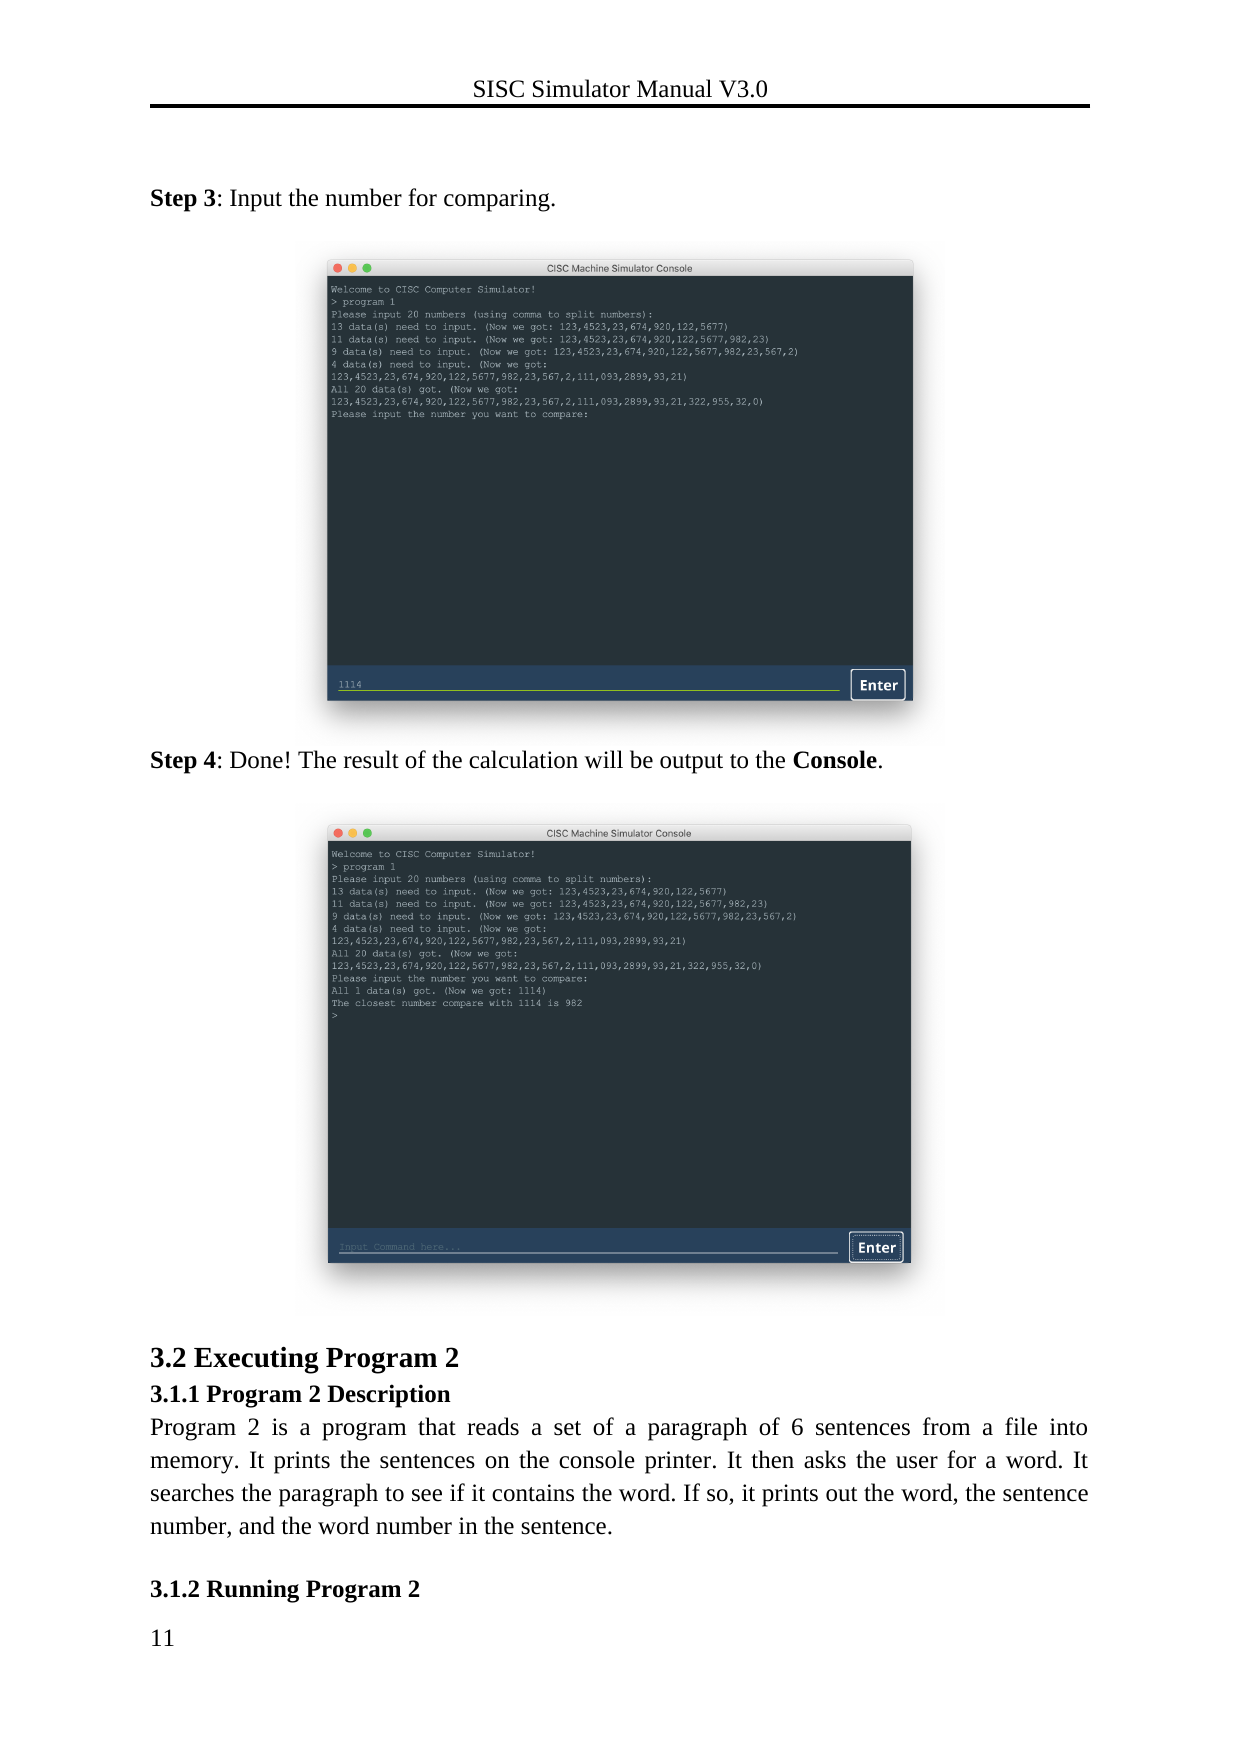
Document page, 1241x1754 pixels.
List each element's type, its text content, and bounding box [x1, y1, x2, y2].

picture [295, 803, 945, 1316]
picture [295, 241, 945, 746]
subtitle 3.2 Executing Program 2 [150, 1340, 1090, 1374]
text Step 3: Input the number for comparing. [150, 183, 1090, 212]
text Step 4: Done! The result of the calculation will be output to the Console. [150, 745, 1090, 774]
text Program 2 is a program that reads a set of a paragraph of 6 sentences from a file into memory. It prints the sentences on the console printer. It then asks the user for a word. It searches the paragraph to see if it contains the word. If so, it prints out the word, the sentence number, and the word number in the sentence. [150, 1412, 1090, 1539]
subtitle 3.1.2 Running Program 2 [150, 1574, 1090, 1603]
subtitle 3.1.1 Program 2 Description [150, 1379, 1090, 1407]
